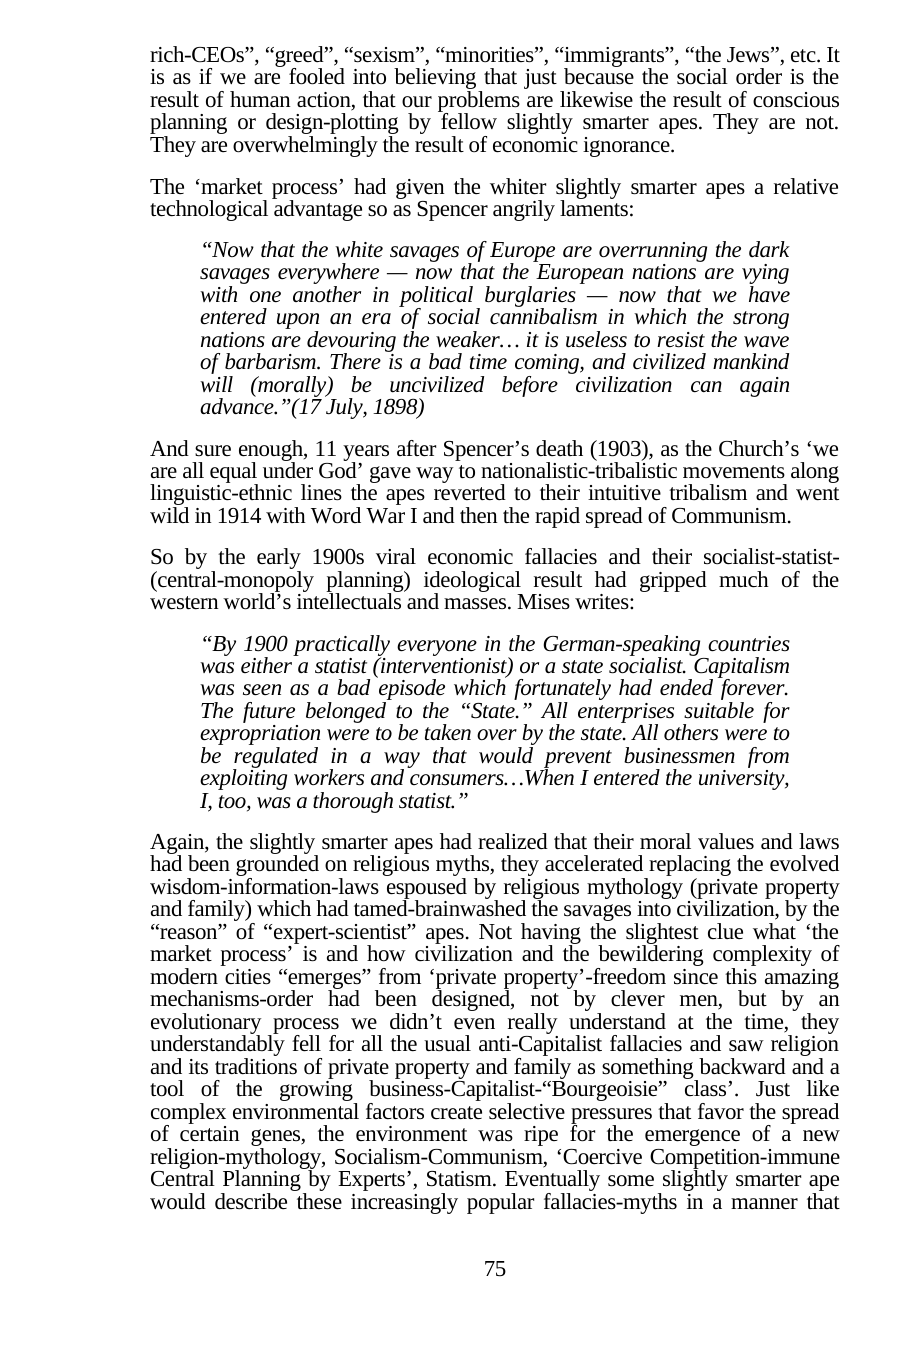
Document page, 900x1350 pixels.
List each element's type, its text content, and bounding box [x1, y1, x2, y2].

text The ‘market process’ had given the whiter slightly smarter apes a relative technological advantage so as Spencer angrily laments: [150, 176, 840, 221]
text “By 1900 practically everyone in the German-speaking countries was either a statist (interventionist) or a state socialist. Capitalism was seen as a bad episode which fortunately had ended forever. The future belonged to the “State.” All enterprises suitable for expropriation were to be taken over by the state. All others were to be regulated in a way that would prevent businessmen from exploiting workers and consumers…When I entered the university, I, too, was a thorough statist.” [200, 633, 790, 813]
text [150, 832, 840, 1214]
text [150, 45, 840, 157]
text So by the early 1900s viral economic fallacies and their socialist-statist-(central-monopoly planning) ideological result had gripped much of the western world’s intellectuals and masses. Mises writes: [150, 547, 840, 614]
text “Now that the white savages of Europe are overrunning the dark savages everywhere — now that the European nations are vying with one another in political burglaries — now that we have entered upon an era of social cannibalism in which the strong nations are devouring the weaker… it is useless to resist the wave of barbarism. There is a bad time coming, and civilized mankind will (morally) be uncivilized before civilization can again advance.”(17 July, 1898) [200, 240, 790, 420]
text And sure enough, 11 years after Spencer’s death (1903), as the Church’s ‘we are all equal under God’ gave way to nationalistic-tribalistic movements along linguistic-ethnic lines the apes reverted to their intuitive tribalism and went wild in 1914 with Word War I and then the rapid spread of Communism. [150, 438, 840, 528]
